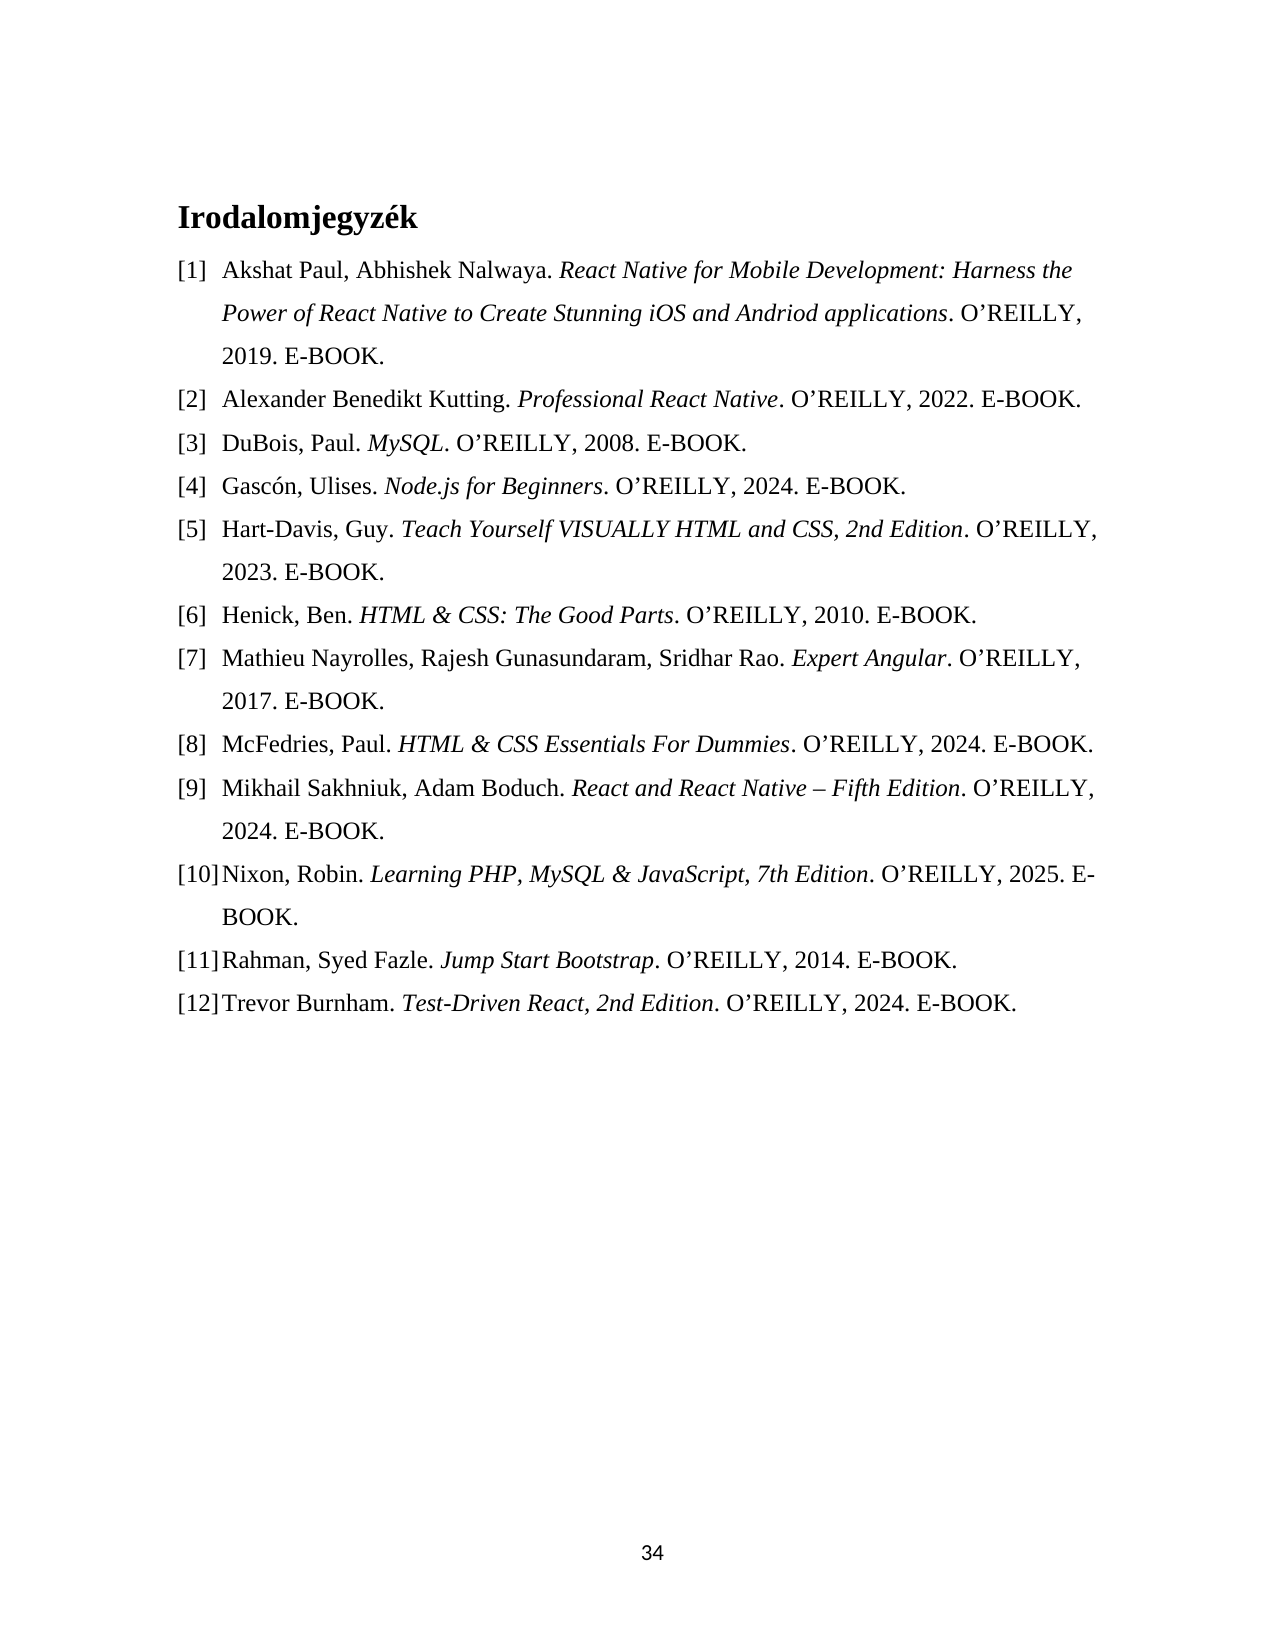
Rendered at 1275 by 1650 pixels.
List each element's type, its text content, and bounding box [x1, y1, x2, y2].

list McFedries, Paul. HTML & CSS Essentials For Dummies. O’REILLY, 2024. E-BOOK. [177, 729, 1127, 758]
list Akshat Paul, Abhishek Nalwaya. React Native for Mobile Development: Harness the Power of React Native to Create Stunning iOS and Andriod applications. O’REILLY, 2019. E-BOOK. [177, 255, 1127, 370]
list Hart-Davis, Guy. Teach Yourself VISUALLY HTML and CSS, 2nd Edition. O’REILLY, 2023. E-BOOK. [177, 514, 1127, 586]
list DuBois, Paul. MySQL. O’REILLY, 2008. E-BOOK. [177, 428, 1127, 456]
list Alexander Benedikt Kutting. Professional React Native. O’REILLY, 2022. E-BOOK. [177, 384, 1127, 413]
list Gascón, Ulises. Node.js for Beginners. O’REILLY, 2024. E-BOOK. [177, 471, 1127, 499]
list Mikhail Sakhniuk, Adam Boduch. React and React Native – Fifth Edition. O’REILLY, 2024. E-BOOK. [177, 773, 1127, 844]
subtitle Irodalomjegyzék [177, 198, 1127, 236]
list Mathieu Nayrolles, Rajesh Gunasundaram, Sridhar Rao. Expert Angular. O’REILLY, 2017. E-BOOK. [177, 643, 1127, 715]
list Henick, Ben. HTML & CSS: The Good Parts. O’REILLY, 2010. E-BOOK. [177, 600, 1127, 629]
list Rahman, Syed Fazle. Jump Start Bootstrap. O’REILLY, 2014. E-BOOK. [177, 945, 1127, 974]
list Trevor Burnham. Test-Driven React, 2nd Edition. O’REILLY, 2024. E-BOOK. [177, 988, 1127, 1017]
list Nixon, Robin. Learning PHP, MySQL & JavaScript, 7th Edition. O’REILLY, 2025. E-BOOK. [177, 859, 1127, 931]
